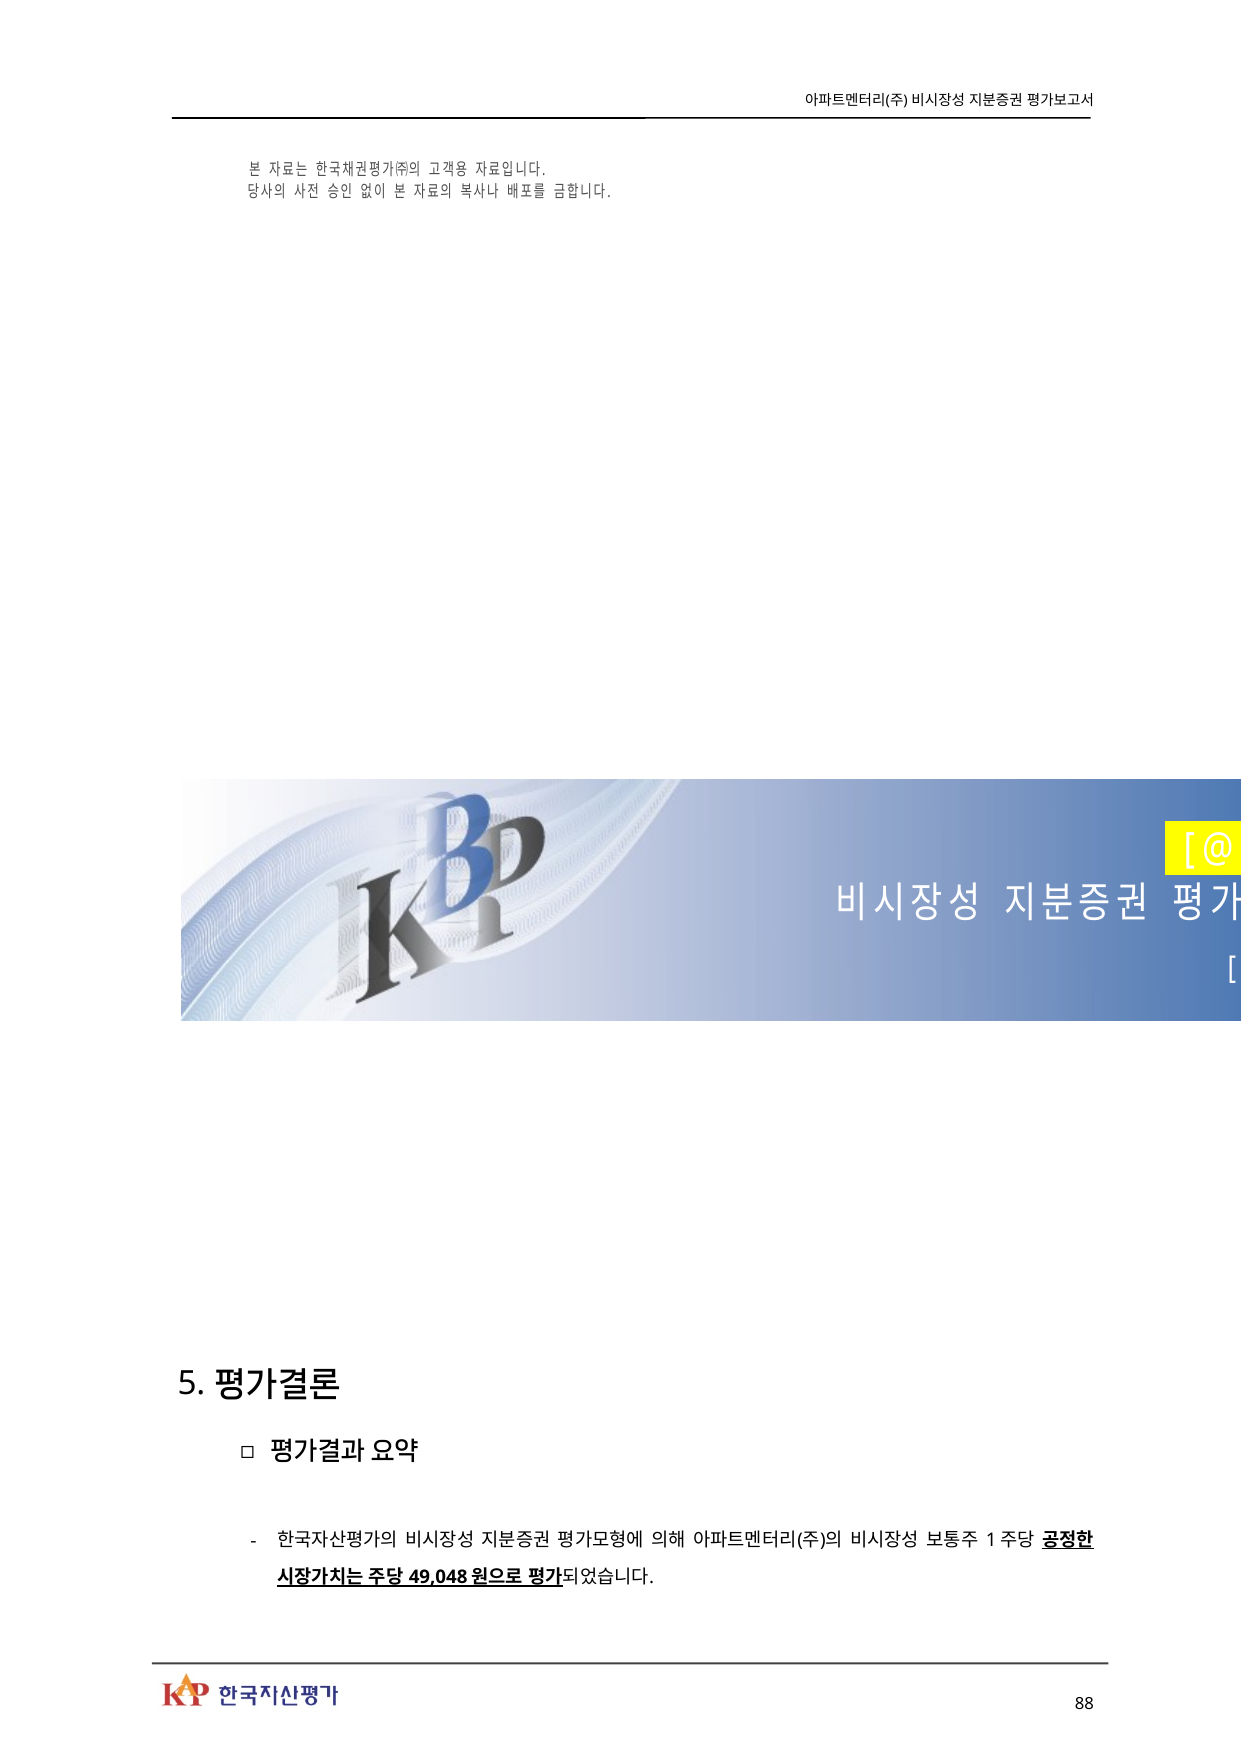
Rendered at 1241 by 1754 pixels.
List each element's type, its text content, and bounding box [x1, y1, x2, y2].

text 평가결과 요약 [240, 1432, 1094, 1469]
text 한국자산평가의 비시장성 지분증권 평가모형에 의해 아파트멘터리(주)의 비시장성 보통주 1주당 공정한 시장가치는 주당 49,048원으로 평가되었습니다. [250, 1519, 1094, 1594]
text 5. 평가결론 [177, 1344, 1094, 1419]
picture [155, 1669, 345, 1714]
